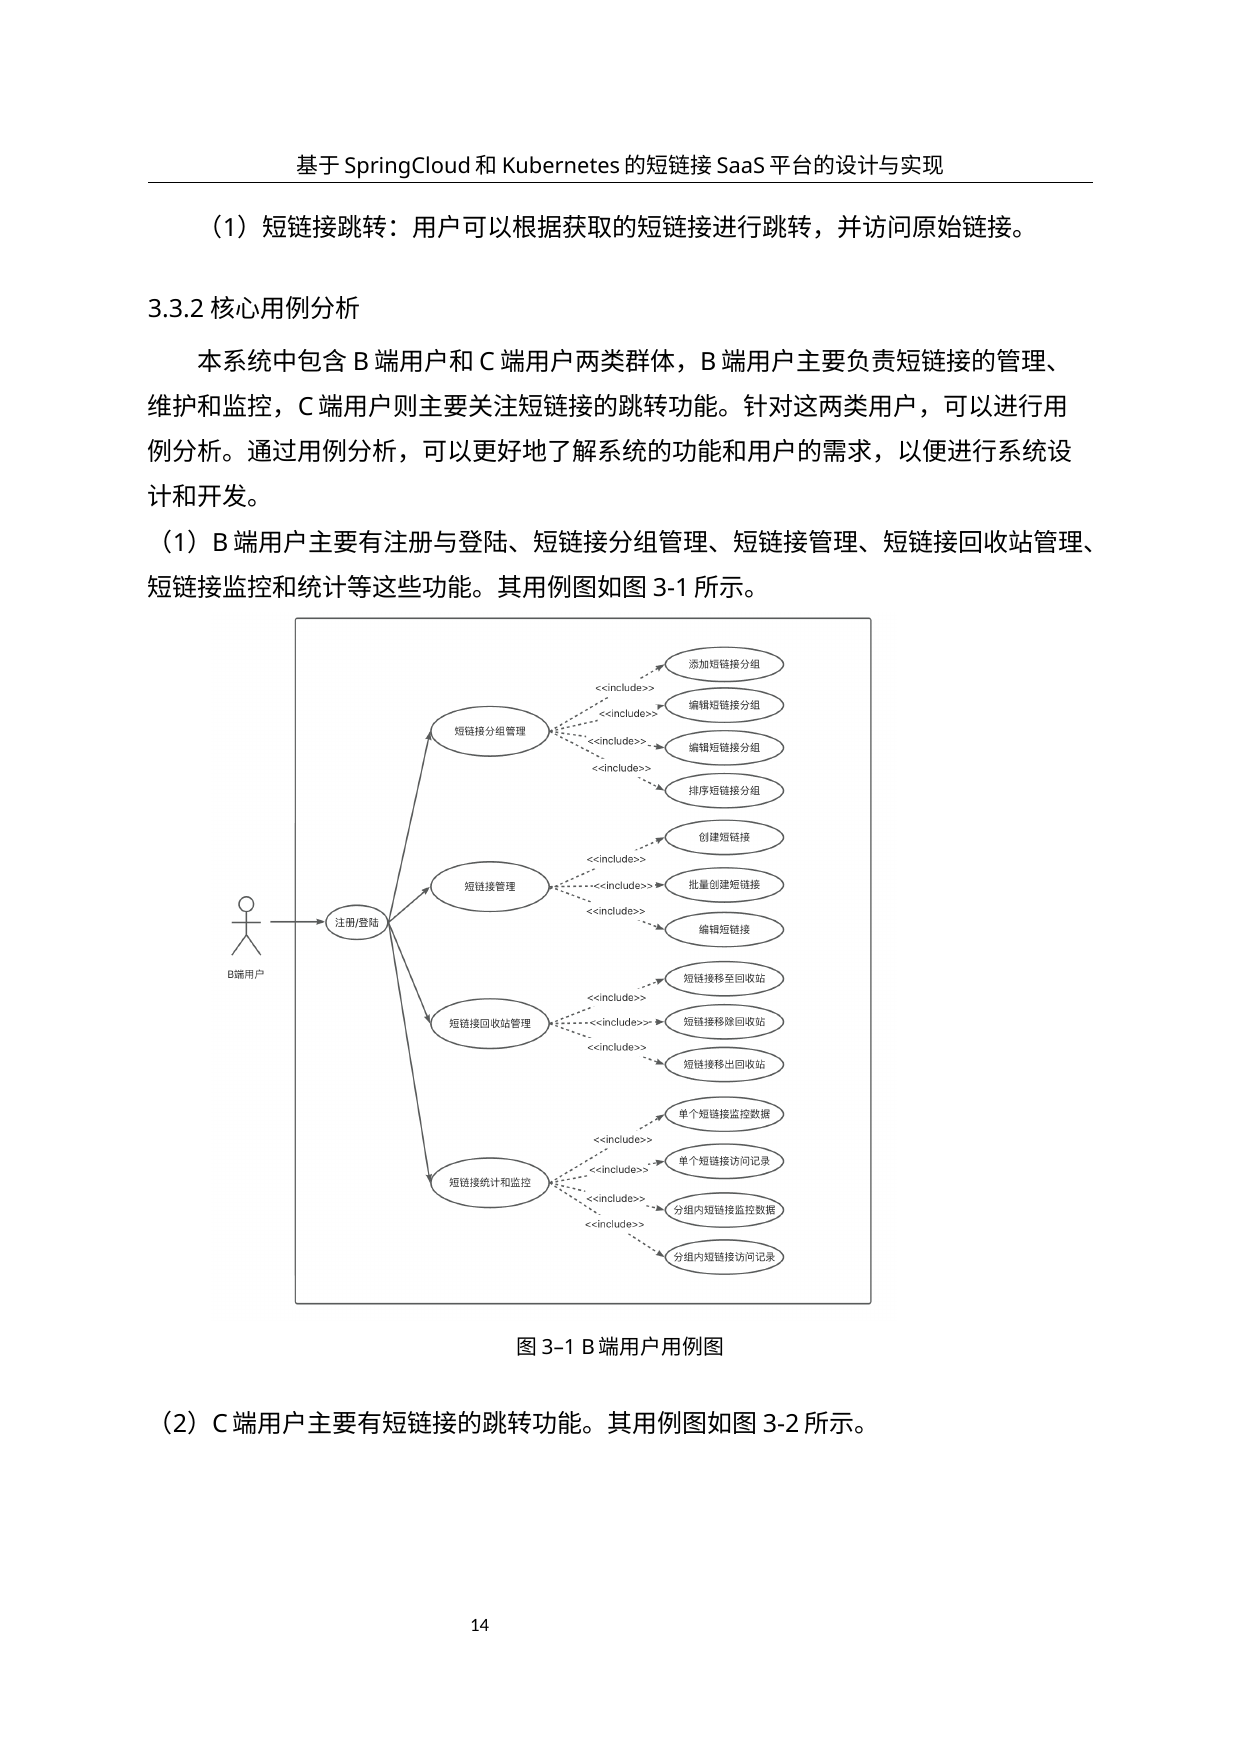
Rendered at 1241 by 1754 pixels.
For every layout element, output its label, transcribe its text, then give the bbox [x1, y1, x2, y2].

subtitle 3.3.2 核心用例分析 [148, 274, 1093, 339]
text 图3–1 B端用户用例图 [148, 1329, 1093, 1361]
text 本系统中包含B端用户和C端用户两类群体，B端用户主要负责短链接的管理、维护和监控，C端用户则主要关注短链接的跳转功能。针对这两类用户，可以进行用例分析。通过用例分析，可以更好地了解系统的功能和用户的需求，以便进行系统设计和开发。 [148, 341, 1093, 513]
picture [210, 612, 898, 1321]
text （1）短链接跳转：用户可以根据获取的短链接进行跳转，并访问原始链接。 [148, 208, 1093, 244]
list C端用户主要有短链接的跳转功能。其用例图如图3-2所示。 [148, 1404, 1093, 1440]
list B端用户主要有注册与登陆、短链接分组管理、短链接管理、短链接回收站管理、短链接监控和统计等这些功能。其用例图如图3-1所示。 [148, 522, 1093, 604]
